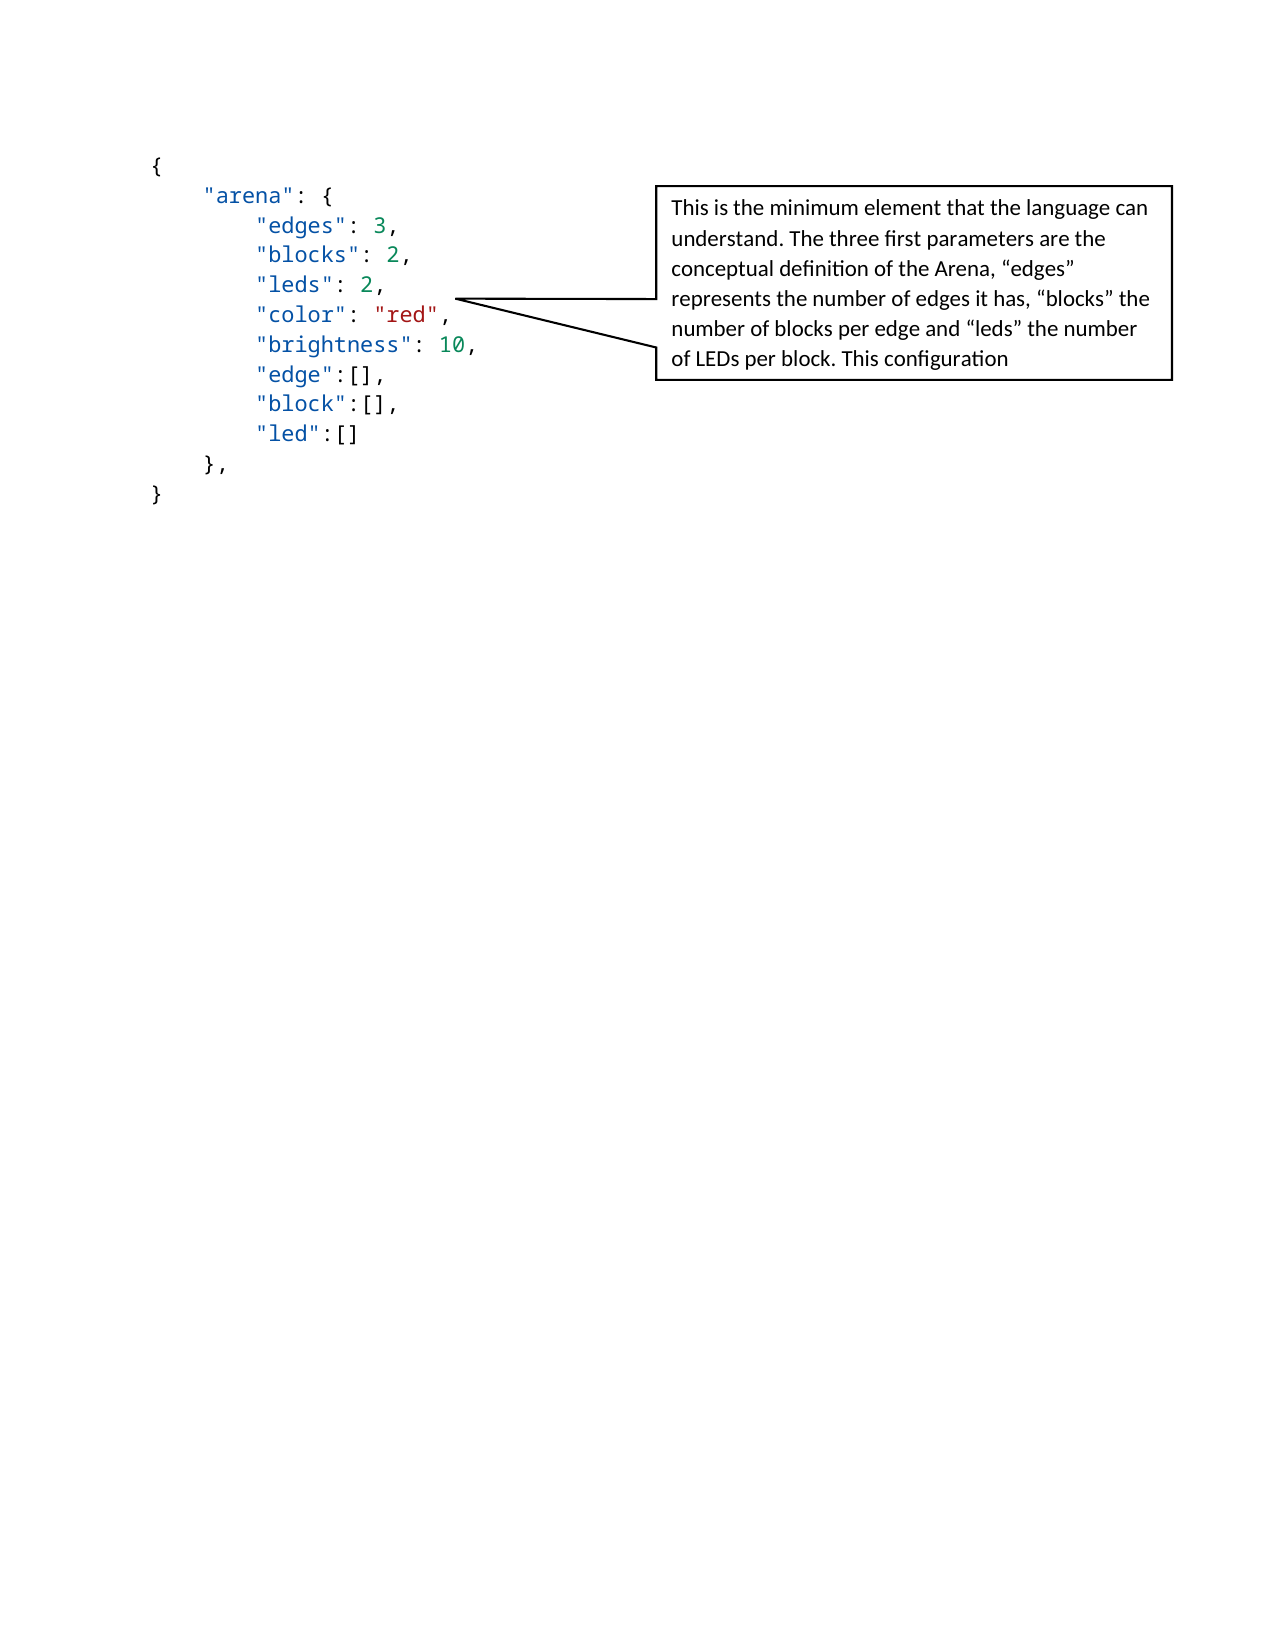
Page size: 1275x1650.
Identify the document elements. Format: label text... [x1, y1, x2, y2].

text { [150, 150, 1125, 180]
text }, [150, 448, 1125, 478]
text "color": "red", [150, 299, 571, 329]
text "led":[] [150, 418, 1125, 448]
text "arena": { [150, 180, 1125, 209]
text "leds": 2, [150, 269, 655, 299]
text "edges": 3, [150, 209, 655, 239]
text "blocks": 2, [150, 239, 655, 269]
text } [150, 478, 1125, 507]
text "block":[], [150, 388, 1125, 418]
text "brightness": 10, [150, 329, 655, 358]
text "edge":[], [150, 358, 1125, 388]
